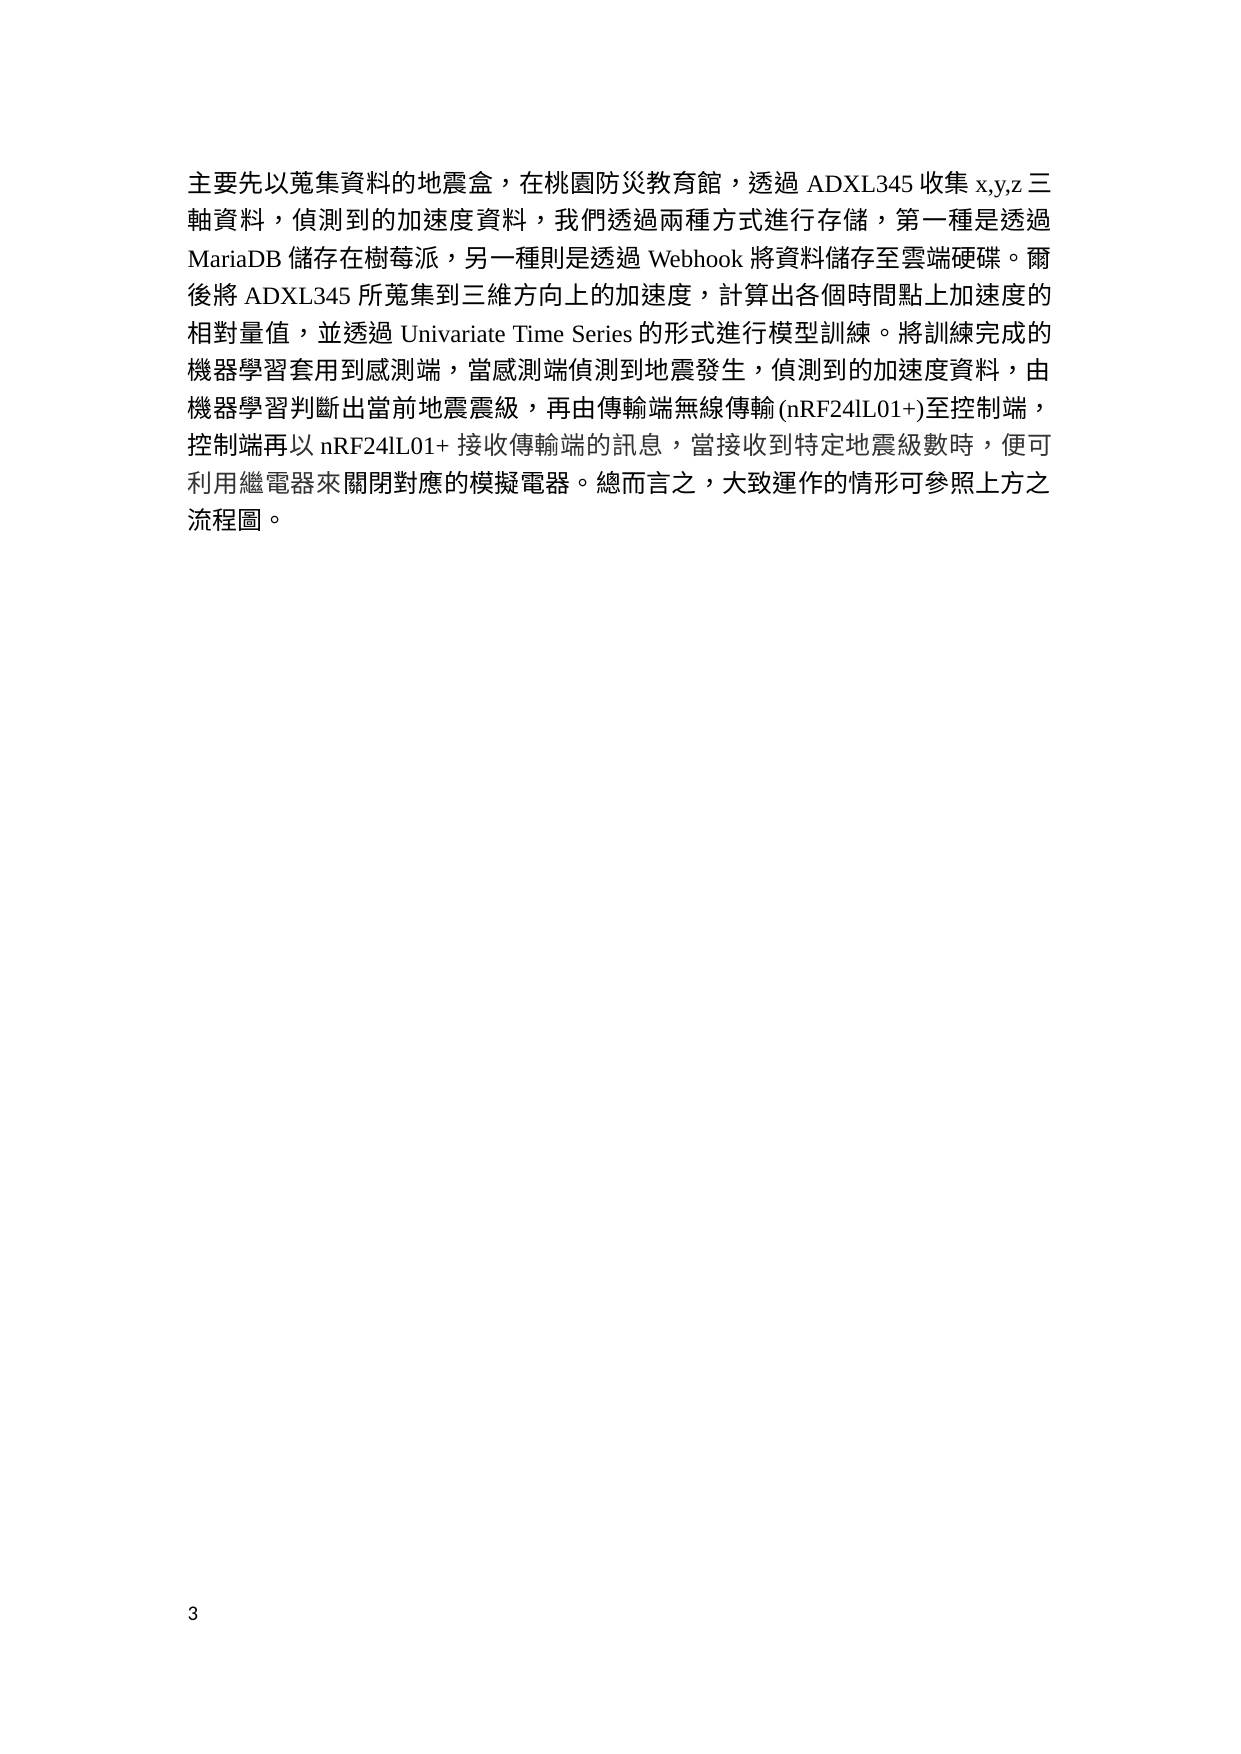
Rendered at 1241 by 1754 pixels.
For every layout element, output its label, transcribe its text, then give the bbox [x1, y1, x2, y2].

text 主要先以蒐集資料的地震盒，在桃園防災教育館，透過ADXL345收集x,y,z三軸資料，偵測到的加速度資料，我們透過兩種方式進行存儲，第一種是透過 MariaDB 儲存在樹莓派，另一種則是透過 Webhook 將資料儲存至雲端硬碟。爾後將ADXL345 所蒐集到三維方向上的加速度，計算出各個時間點上加速度的相對量值，並透過Univariate Time Series的形式進行模型訓練。將訓練完成的機器學習套用到感測端，當感測端偵測到地震發生，偵測到的加速度資料，由機器學習判斷出當前地震震級，再由傳輸端無線傳輸(nRF24lL01+)至控制端，控制端再以nRF24lL01+ 接收傳輸端的訊息，當接收到特定地震級數時，便可利用繼電器來關閉對應的模擬電器。總而言之，大致運作的情形可參照上方之流程圖。 [187, 162, 1053, 537]
